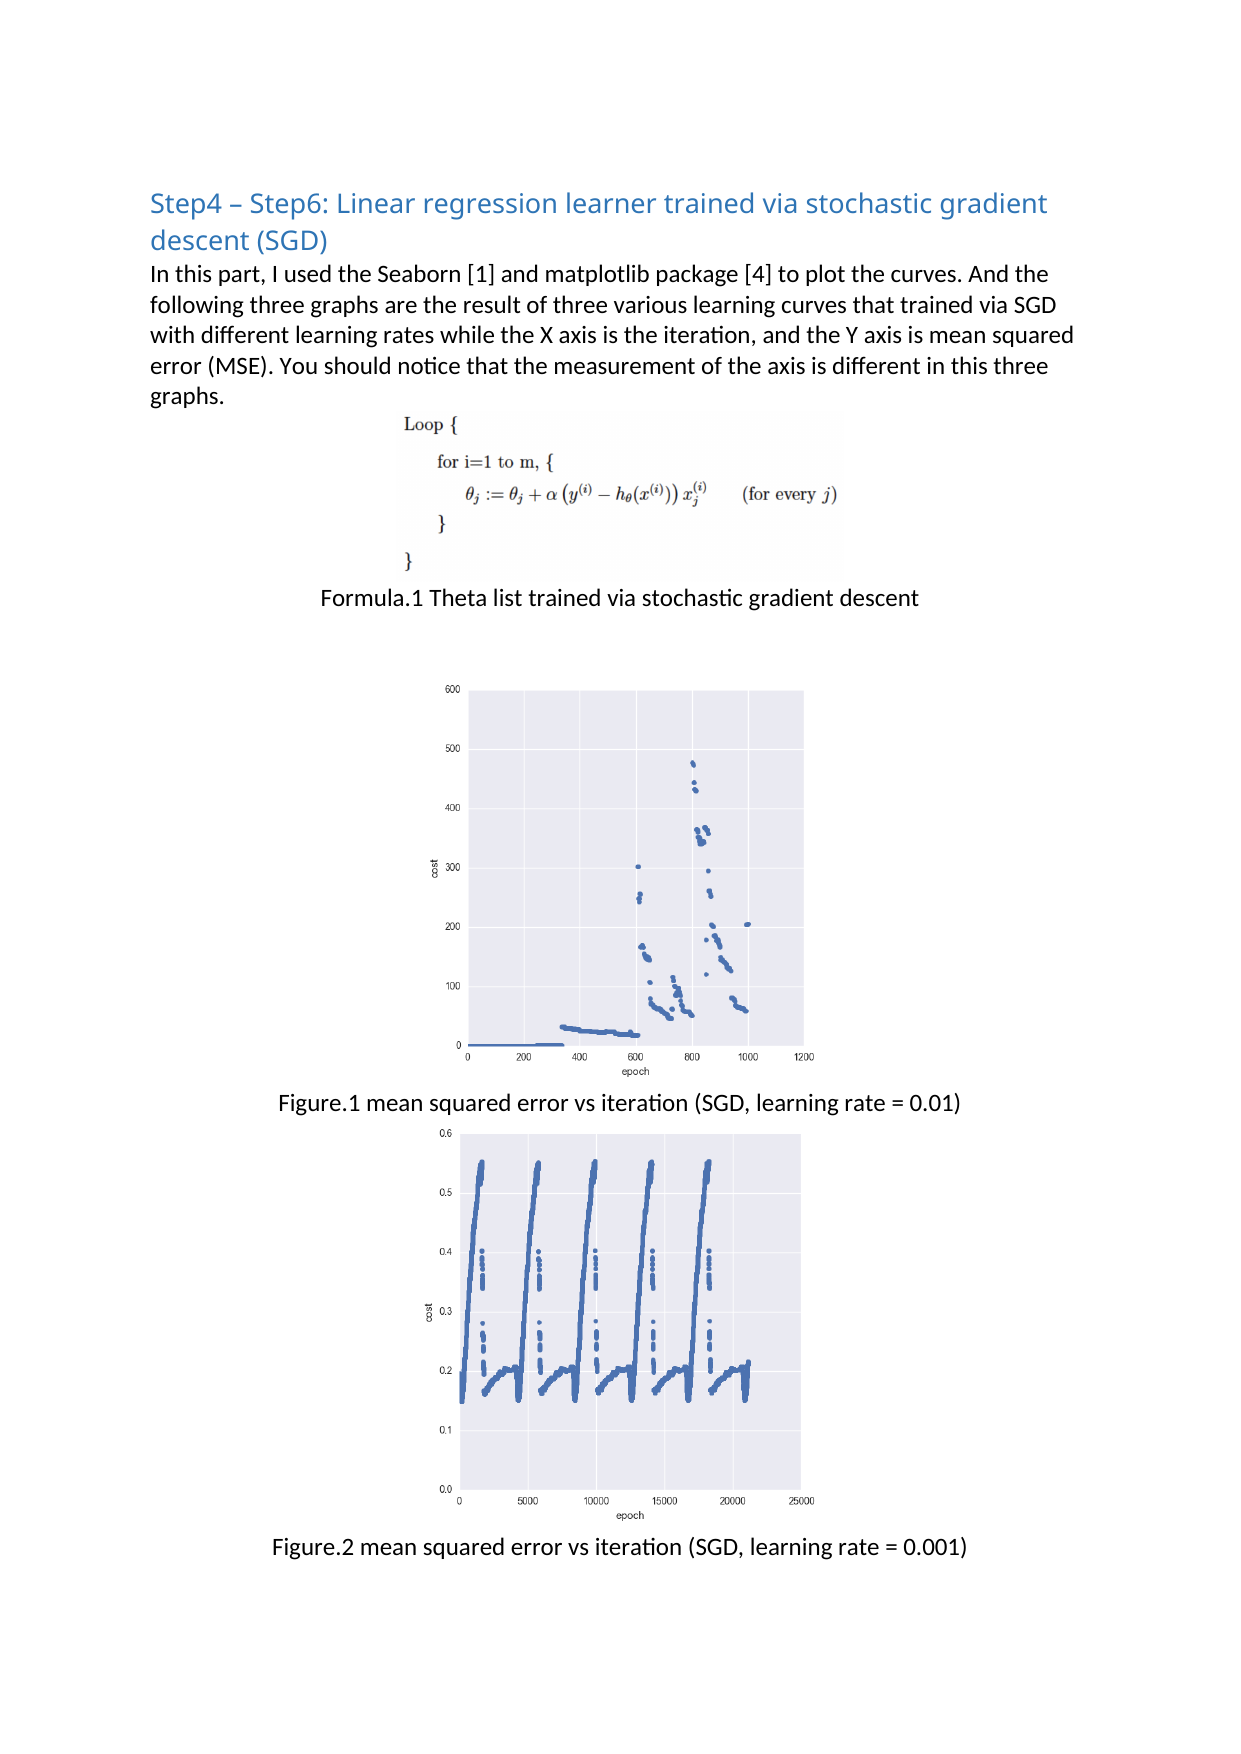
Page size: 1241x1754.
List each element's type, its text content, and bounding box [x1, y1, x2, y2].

picture [396, 411, 845, 582]
text In this part, I used the Seaborn [1] and matplotlib package [4] to plot the curves. And the following three graphs are the result of three various learning curves that trained via SGD with different learning rates while the X axis is the iteration, and the Y axis is mean squared error (MSE). You should notice that the measurement of the axis is different in this three graphs. [150, 258, 1090, 411]
text Figure.2 mean squared error vs iteration (SGD, learning rate = 0.001) [150, 1531, 1090, 1562]
text Figure.1 mean squared error vs iteration (SGD, learning rate = 0.01) [150, 1087, 1090, 1118]
subtitle Step4 – Step6: Linear regression learner trained via stochastic gradient descent (SGD) [150, 185, 1090, 258]
text Formula.1 Theta list trained via stochastic gradient descent [150, 582, 1090, 613]
picture [413, 673, 827, 1087]
picture [413, 1117, 827, 1531]
